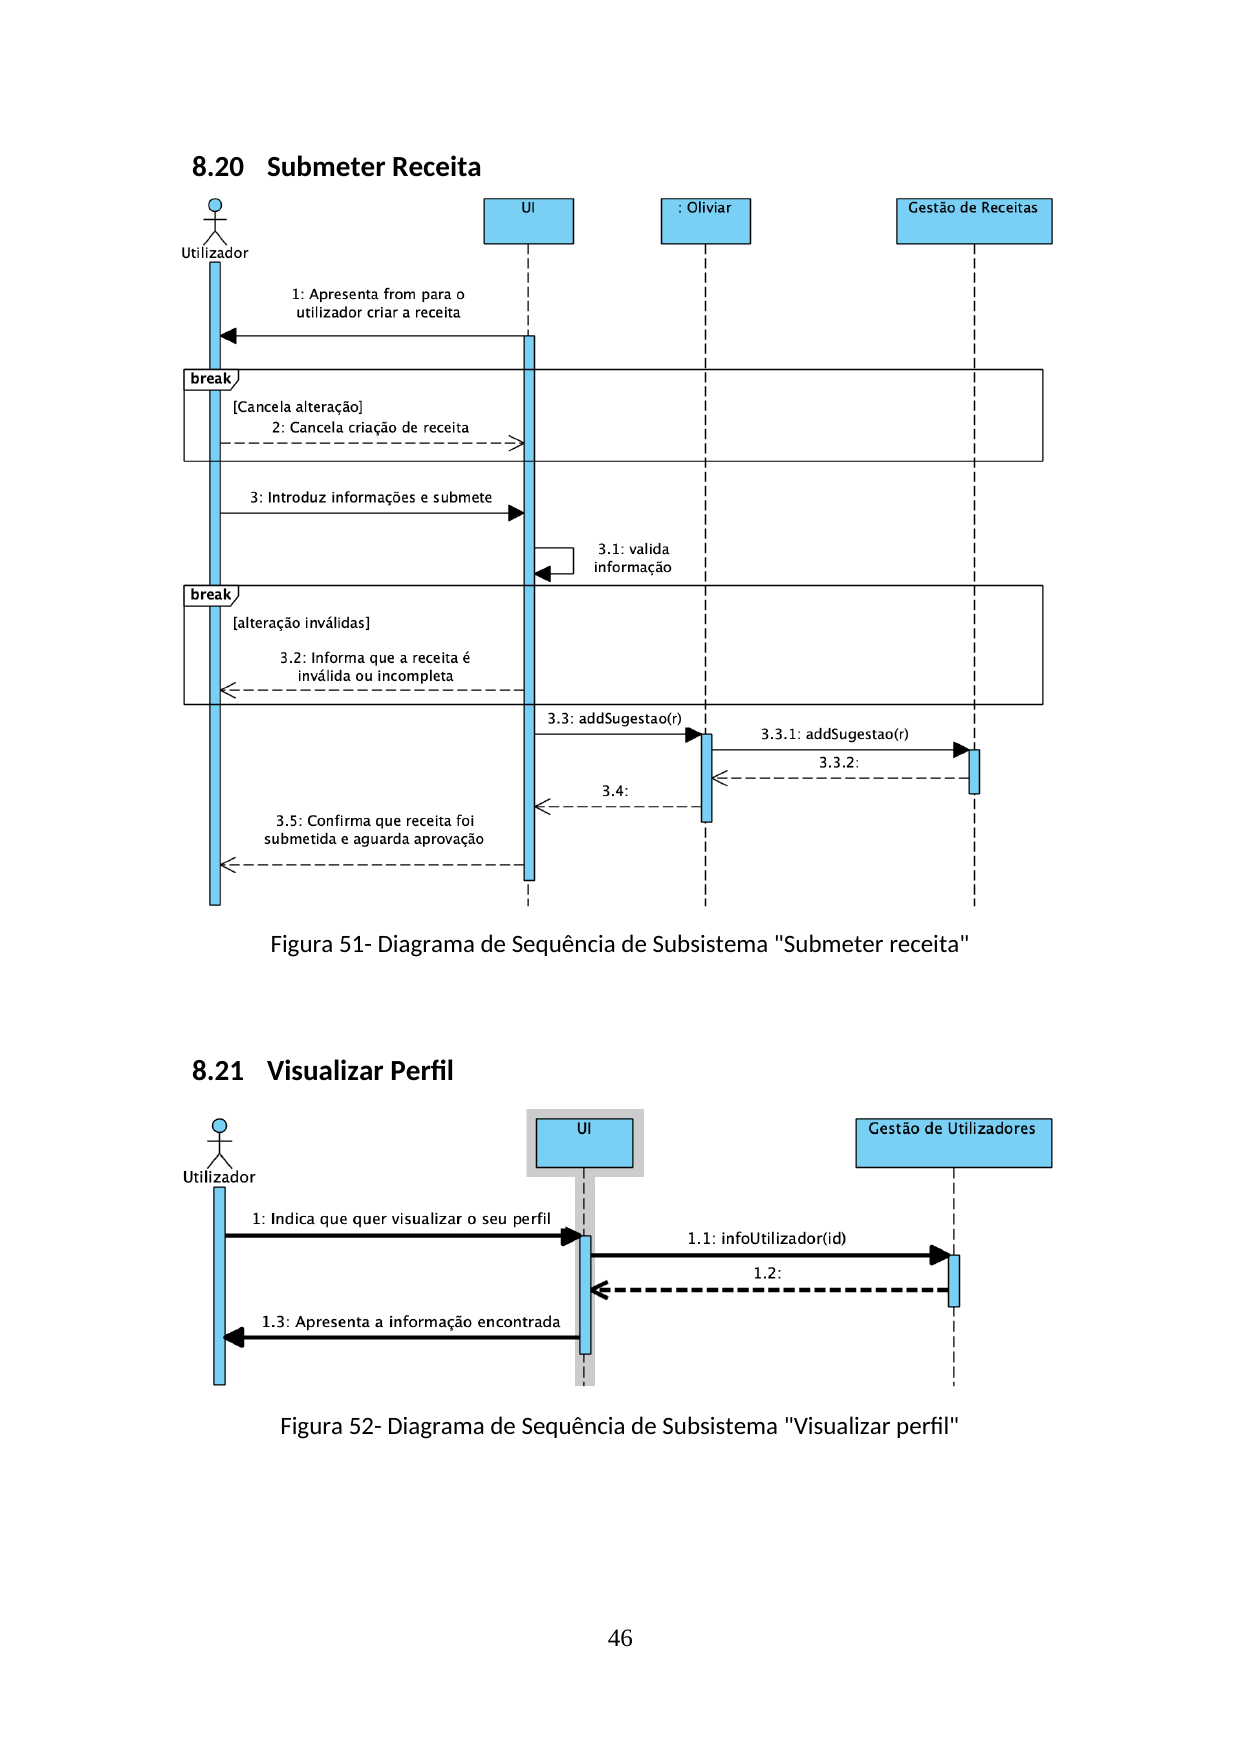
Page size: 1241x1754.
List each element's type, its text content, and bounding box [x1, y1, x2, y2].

picture [177, 1093, 1065, 1398]
text Figura 51- Diagrama de Sequência de Subsistema "Submeter receita" [177, 928, 1063, 959]
text Figura 52- Diagrama de Sequência de Subsistema "Visualizar perfil" [177, 1410, 1063, 1441]
list Submeter Receita [192, 148, 1063, 183]
picture [177, 189, 1063, 916]
list Visualizar Perfil [192, 1052, 1063, 1088]
